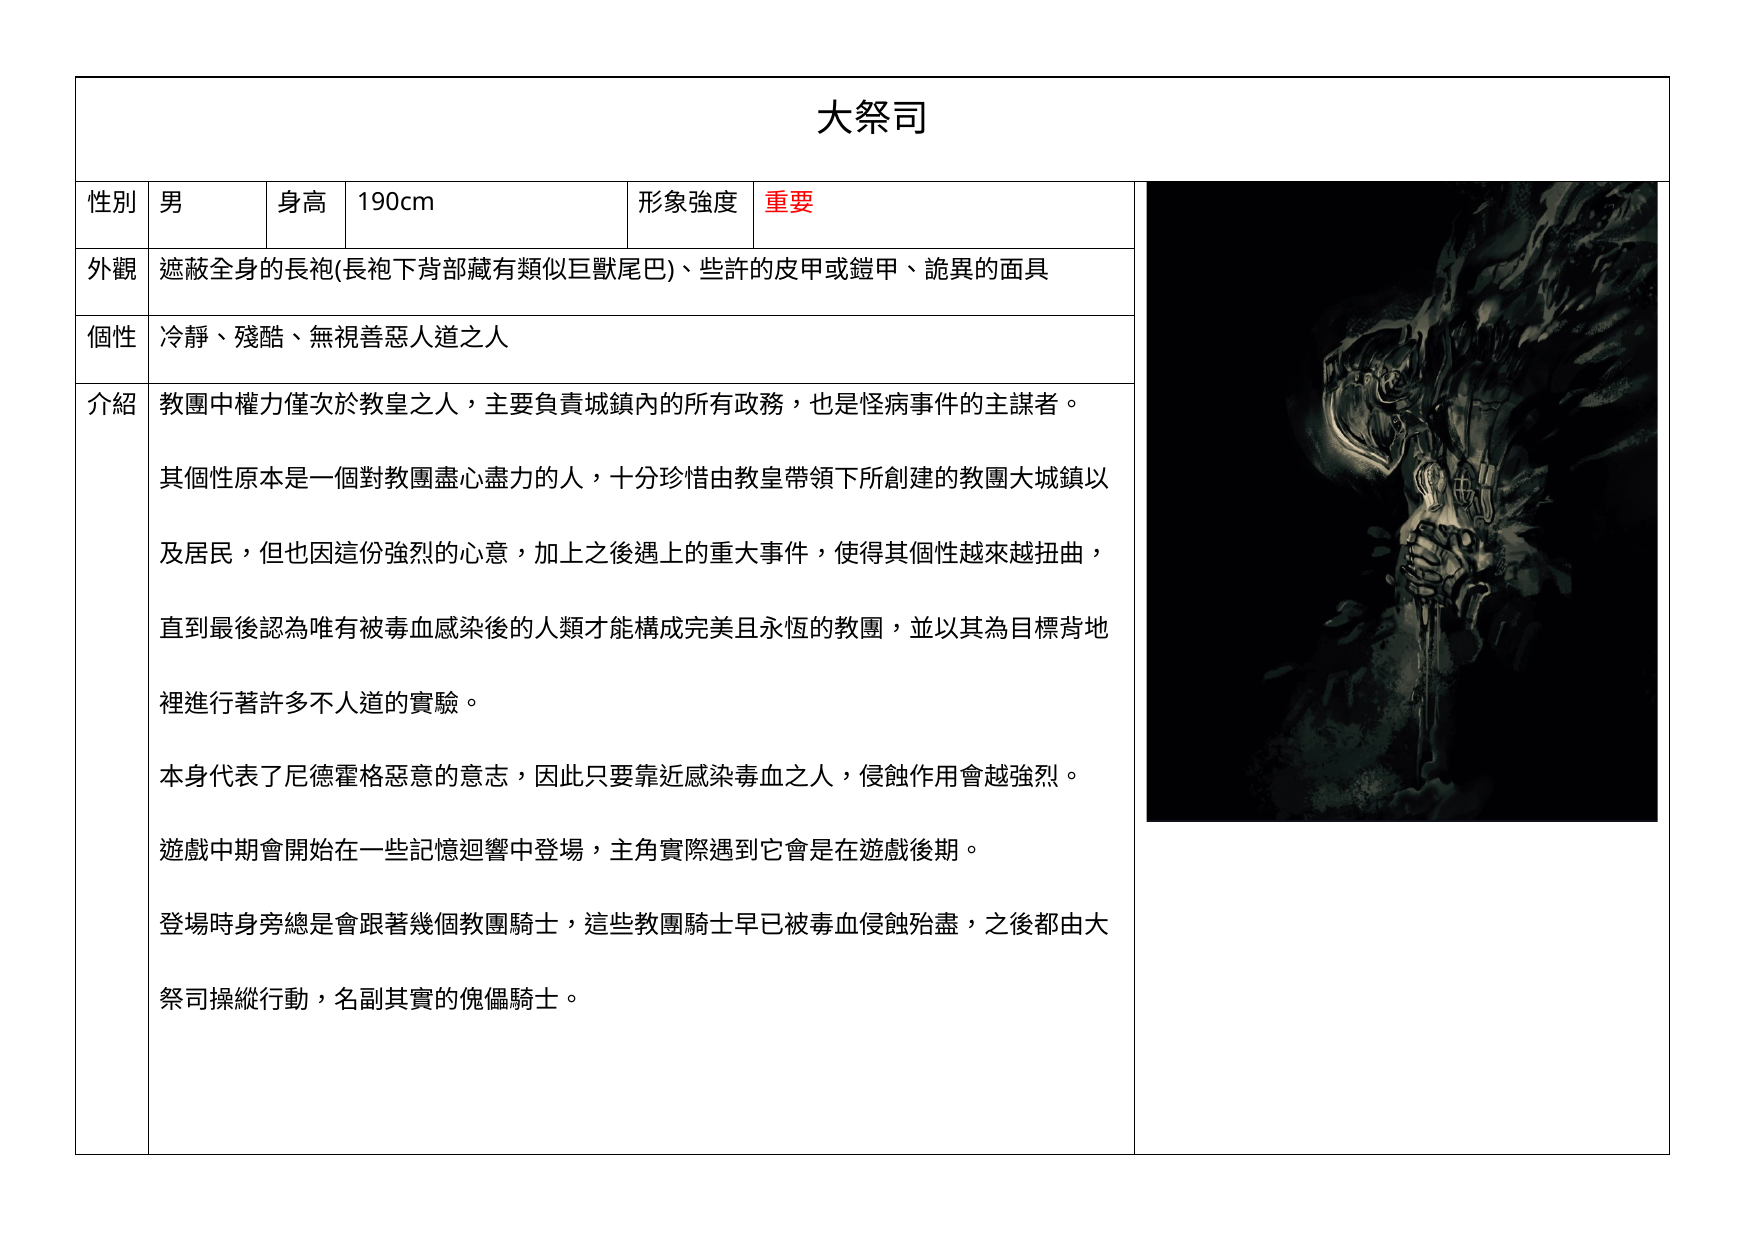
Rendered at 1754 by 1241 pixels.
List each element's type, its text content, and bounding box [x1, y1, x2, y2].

table_cell 介紹 [76, 384, 148, 1154]
table_cell 190cm [346, 182, 627, 248]
table_cell 身高 [267, 182, 345, 248]
table_cell 外觀 [76, 249, 148, 315]
table_cell 個性 [76, 316, 148, 383]
table_cell 冷靜、殘酷、無視善惡人道之人 [149, 316, 1134, 383]
table_cell 教團中權力僅次於教皇之人，主要負責城鎮內的所有政務，也是怪病事件的主謀者。 其個性原本是一個對教團盡心盡力的人，十分珍惜由教皇帶領下所創建的教團大城鎮以及居民，但也因這份強烈的心意，加上之後遇上的重大事件，使得其個性越來越扭曲，直到最後認為唯有被毒血感染後的人類才能構成完美且永恆的教團，並以其為目標背地裡進行著許多不人道的實驗。 本身代表了尼德霍格惡意的意志，因此只要靠近感染毒血之人，侵蝕作用會越強烈。 遊戲中期會開始在一些記憶迴響中登場，主角實際遇到它會是在遊戲後期。 登場時身旁總是會跟著幾個教團騎士，這些教團騎士早已被毒血侵蝕殆盡，之後都由大祭司操縱行動，名副其實的傀儡騎士。 [149, 384, 1134, 1154]
table_cell 形象強度 [628, 182, 753, 248]
table_cell 重要 [754, 182, 1134, 248]
table_cell 性別 [76, 182, 148, 248]
table_cell [1135, 182, 1669, 1154]
table_cell 遮蔽全身的長袍(長袍下背部藏有類似巨獸尾巴)、些許的皮甲或鎧甲、詭異的面具 [149, 249, 1134, 315]
table_header 大祭司 [76, 78, 1669, 181]
picture [1146, 182, 1658, 822]
table_cell 男 [149, 182, 266, 248]
